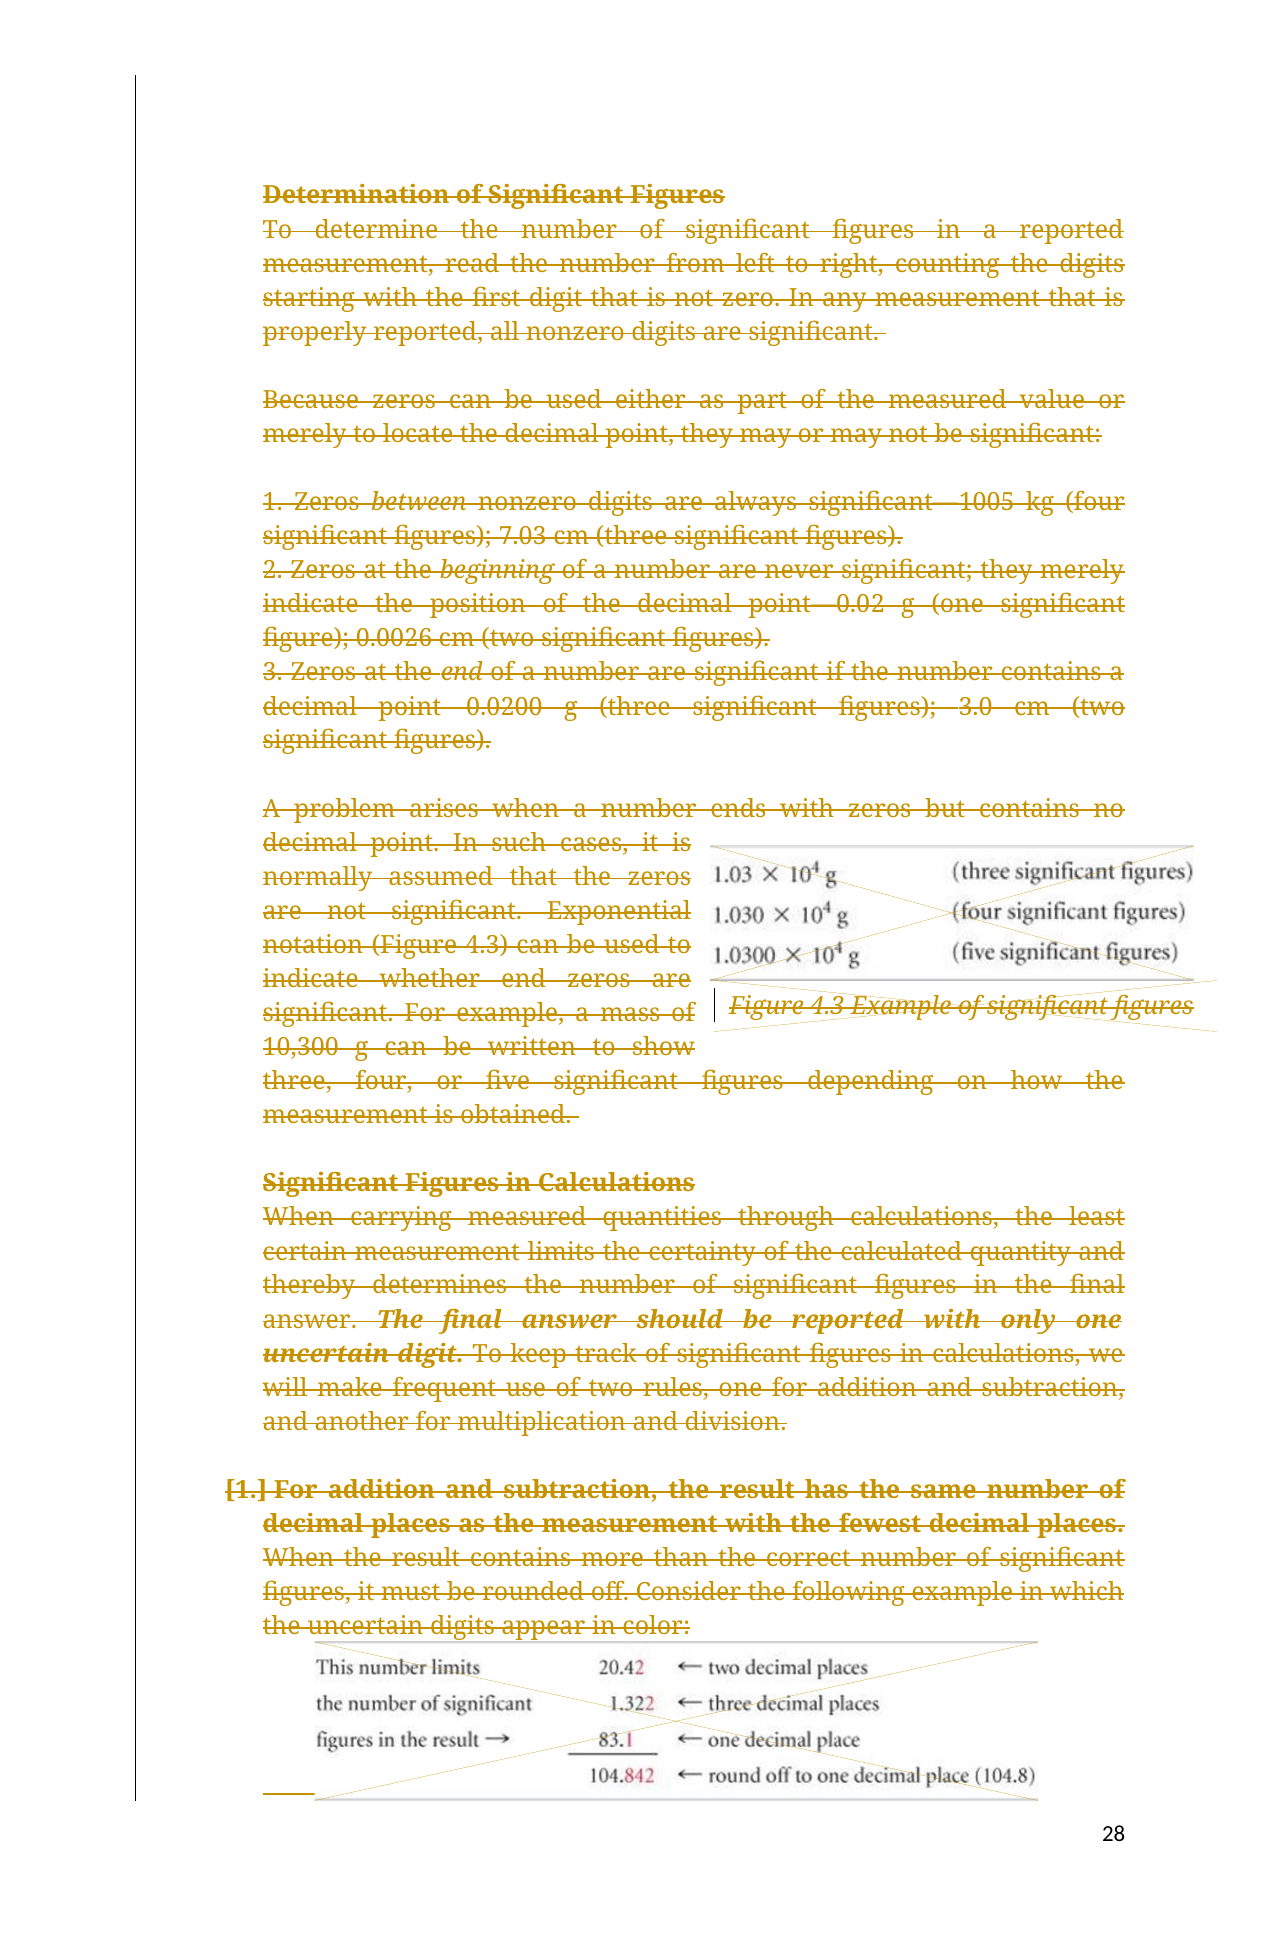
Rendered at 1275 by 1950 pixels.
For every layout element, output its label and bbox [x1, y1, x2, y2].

picture [956, 846, 1195, 980]
picture [316, 1641, 1036, 1720]
picture [716, 914, 1192, 981]
picture [710, 846, 948, 979]
picture [314, 1643, 672, 1800]
picture [318, 1722, 1034, 1801]
picture [681, 1643, 1038, 1800]
picture [712, 845, 1192, 912]
